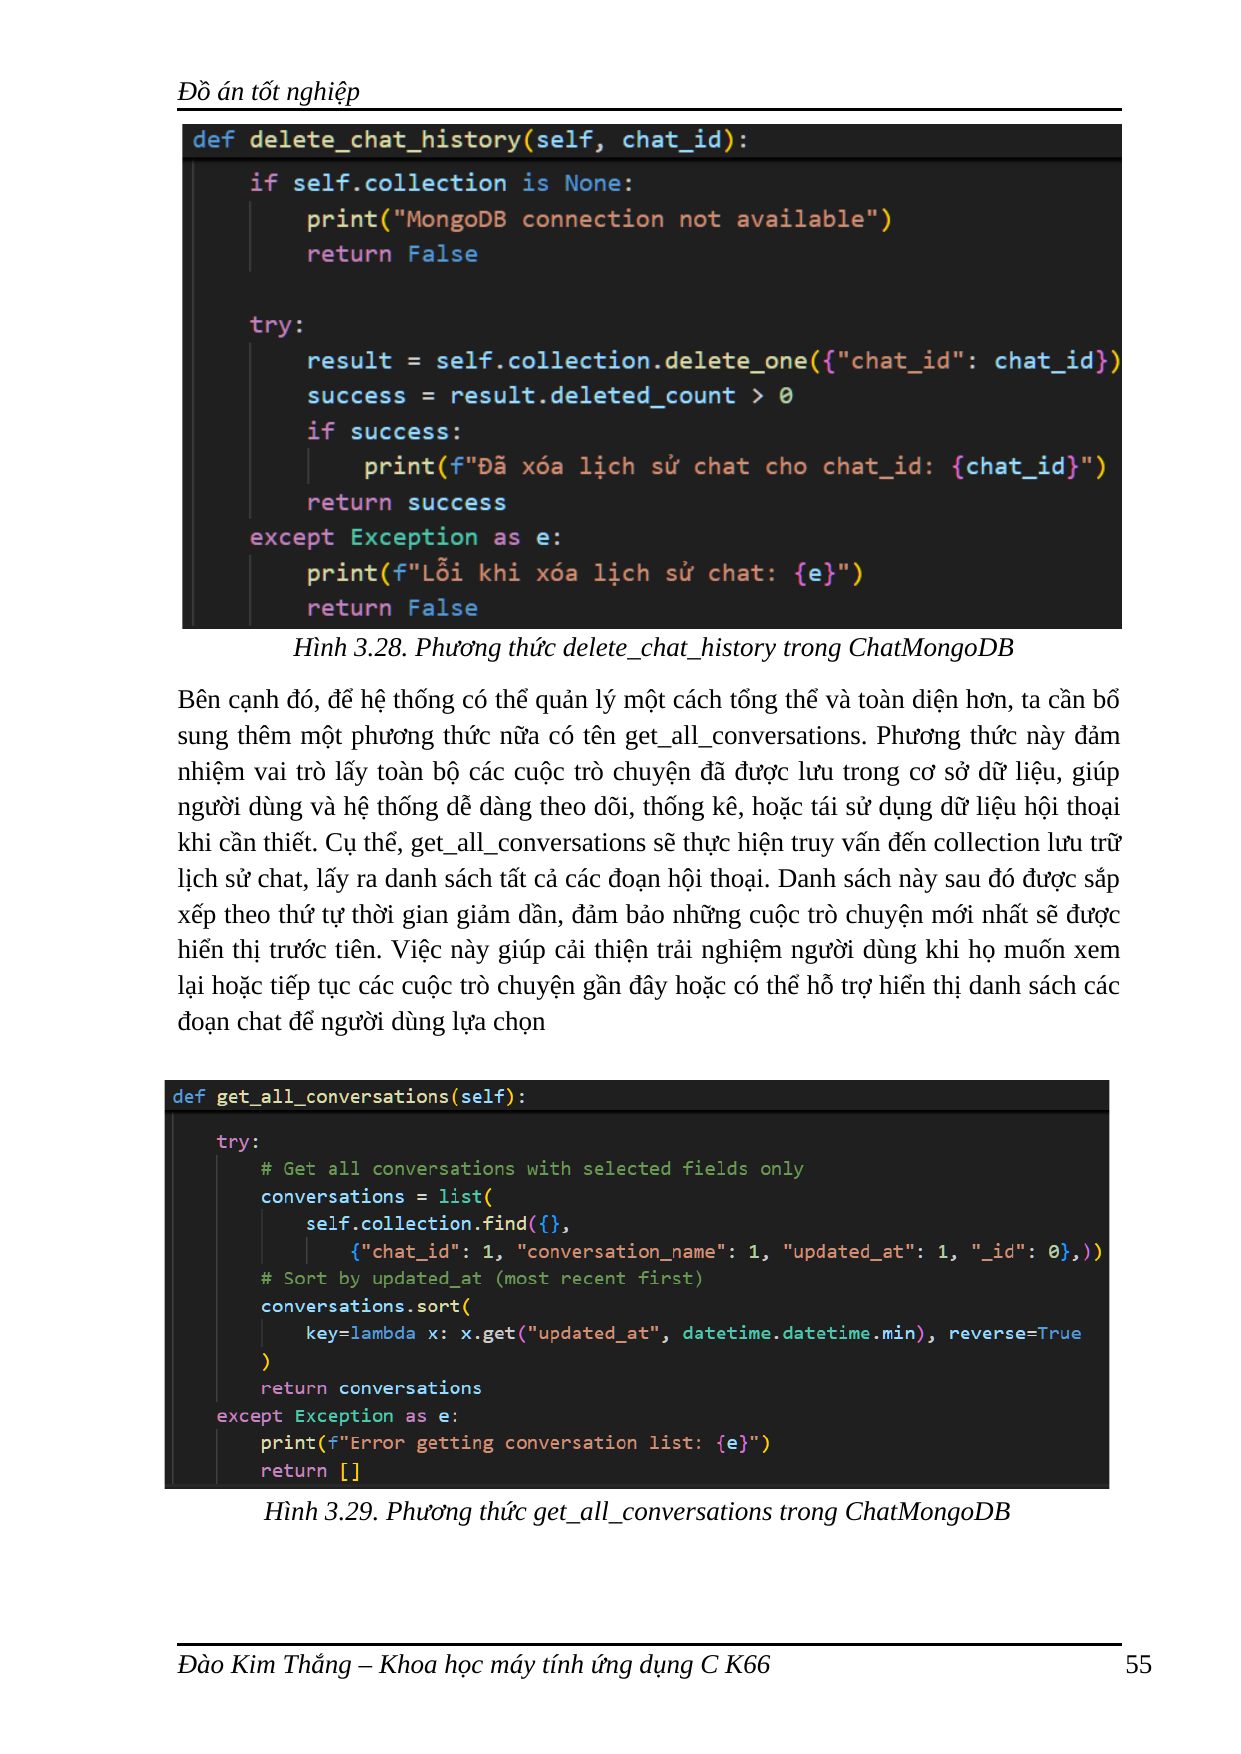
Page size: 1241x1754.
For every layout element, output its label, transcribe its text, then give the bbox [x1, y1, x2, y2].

picture [164, 1080, 1110, 1489]
picture [181, 124, 1121, 628]
